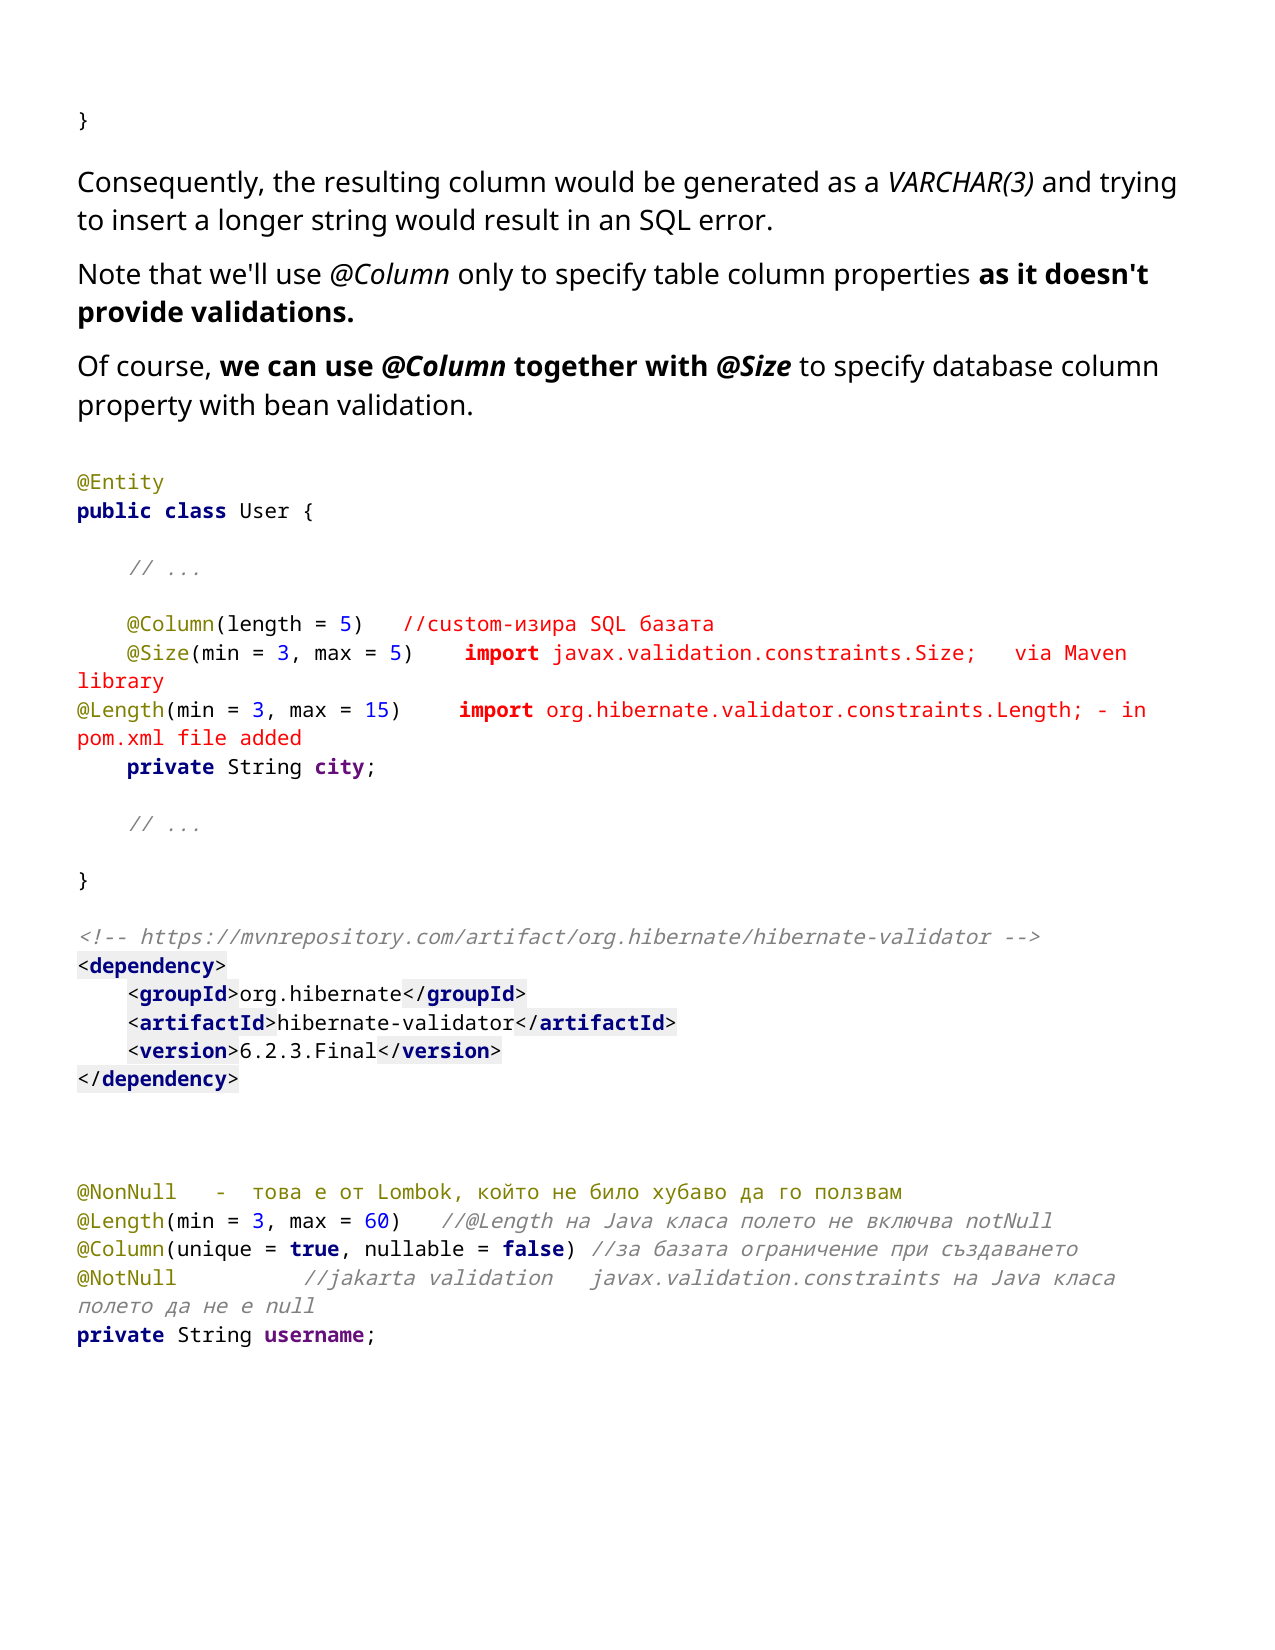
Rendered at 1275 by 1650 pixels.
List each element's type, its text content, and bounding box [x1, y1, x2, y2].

text Of course, we can use @Column together with @Size to specify database column property with bean validation. [77, 347, 1198, 423]
text Note that we'll use @Column only to specify table column properties as it doesn't provide validations. [77, 254, 1198, 331]
text @NonNull - това е от Lombok, който не било хубаво да го ползвам @Length(min = 3, max = 60) //@Length на Java класа полето не включва notNull @Column(unique = true, nullable = false) //за базата ограничение при създаването @NotNull //jakarta validation javax.validation.constraints на Java класа полето да не е null private String username; [77, 1177, 1198, 1348]
text Consequently, the resulting column would be generated as a VARCHAR(3) and trying to insert a longer string would result in an SQL error. [77, 162, 1198, 239]
text @Entity public class User { // ... @Column(length = 5) //custom-изира SQL базата @Size(min = 3, max = 5) import javax.validation.constraints.Size; via Maven library [77, 467, 1198, 695]
text private String city; // ... } [77, 752, 1198, 894]
text <!-- https://mvnrepository.com/artifact/org.hibernate/hibernate-validator --> <dependency> <groupId>org.hibernate</groupId> <artifactId>hibernate-validator</artifactId> <version>6.2.3.Final</version> </dependency> [77, 922, 1198, 1093]
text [77, 77, 1198, 134]
text @Length(min = 3, max = 15) import org.hibernate.validator.constraints.Length; - in pom.xml file added [77, 695, 1198, 752]
